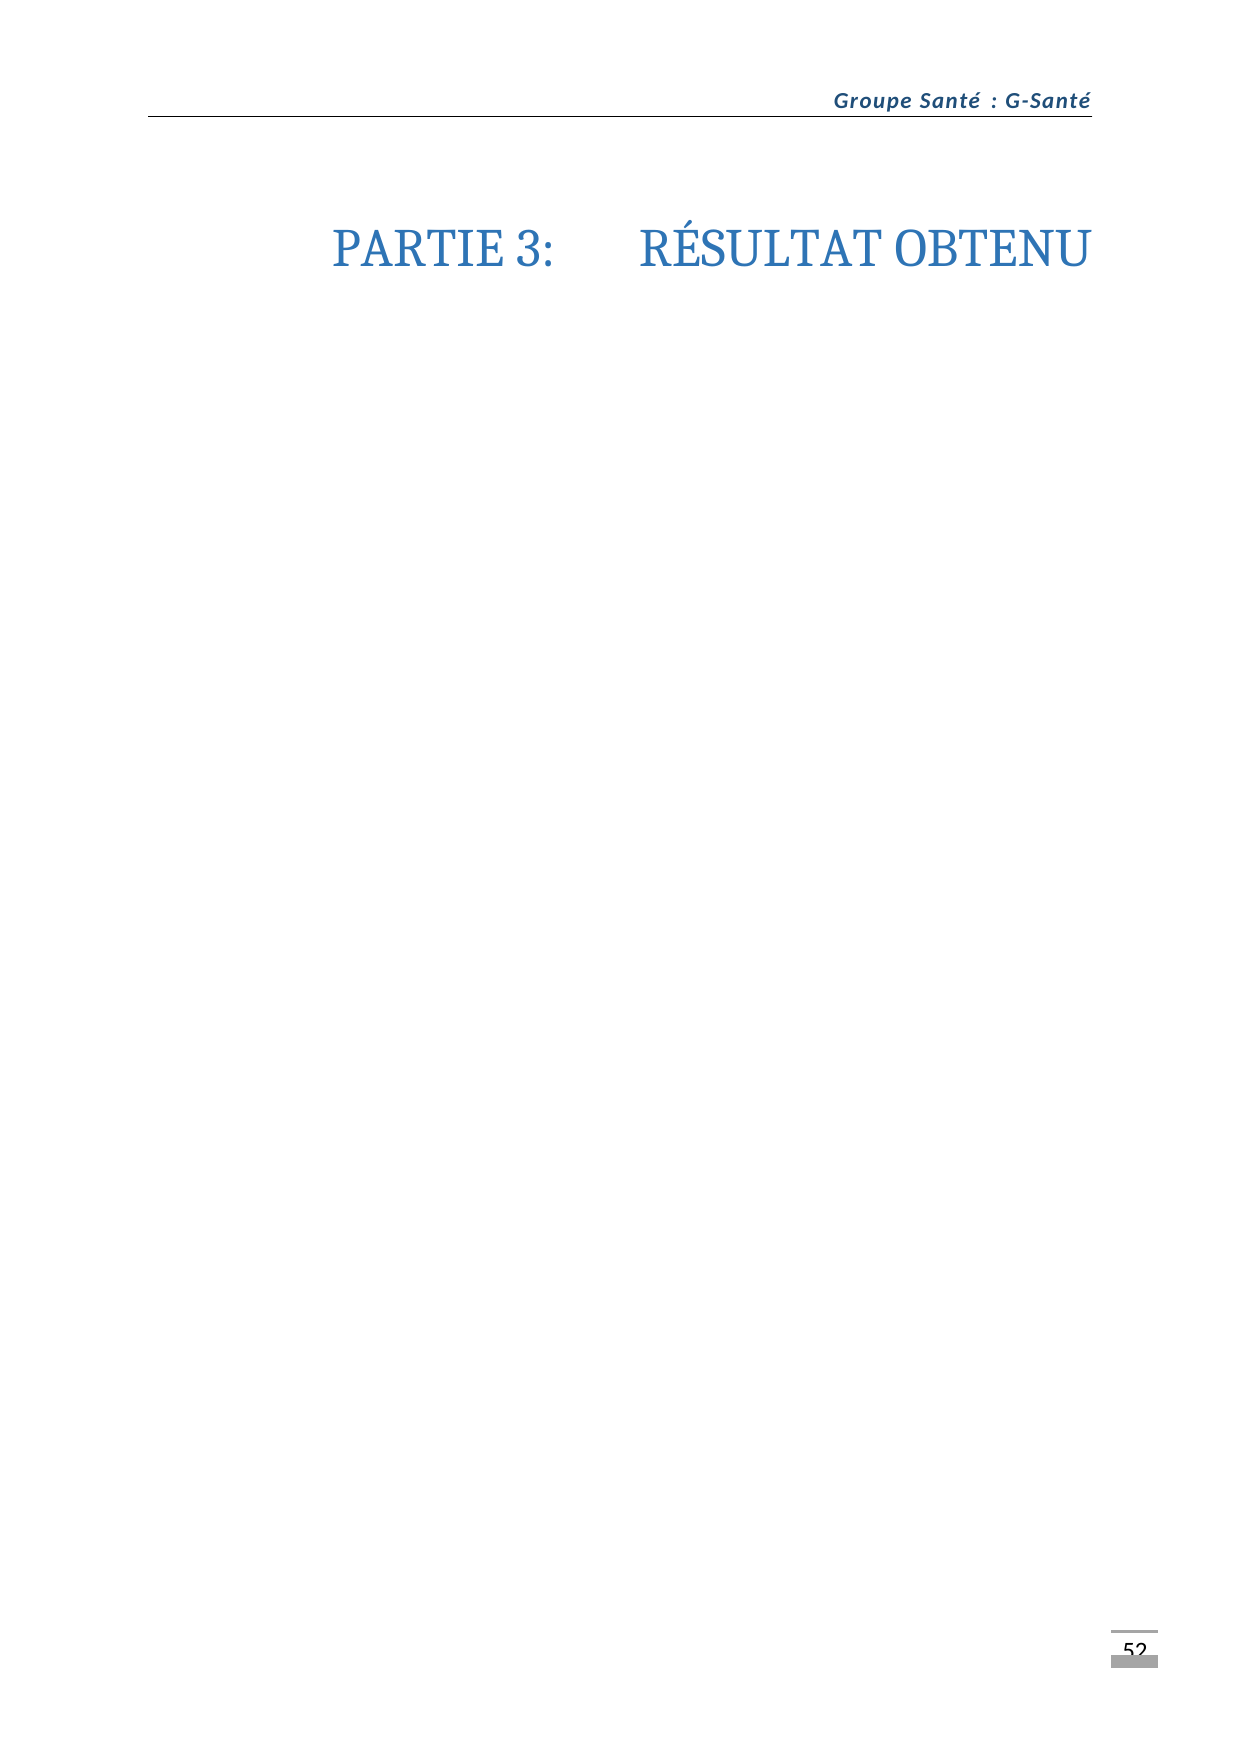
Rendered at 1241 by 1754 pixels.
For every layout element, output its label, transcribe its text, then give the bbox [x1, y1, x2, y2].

subtitle Résultat obtenu [148, 218, 1092, 280]
